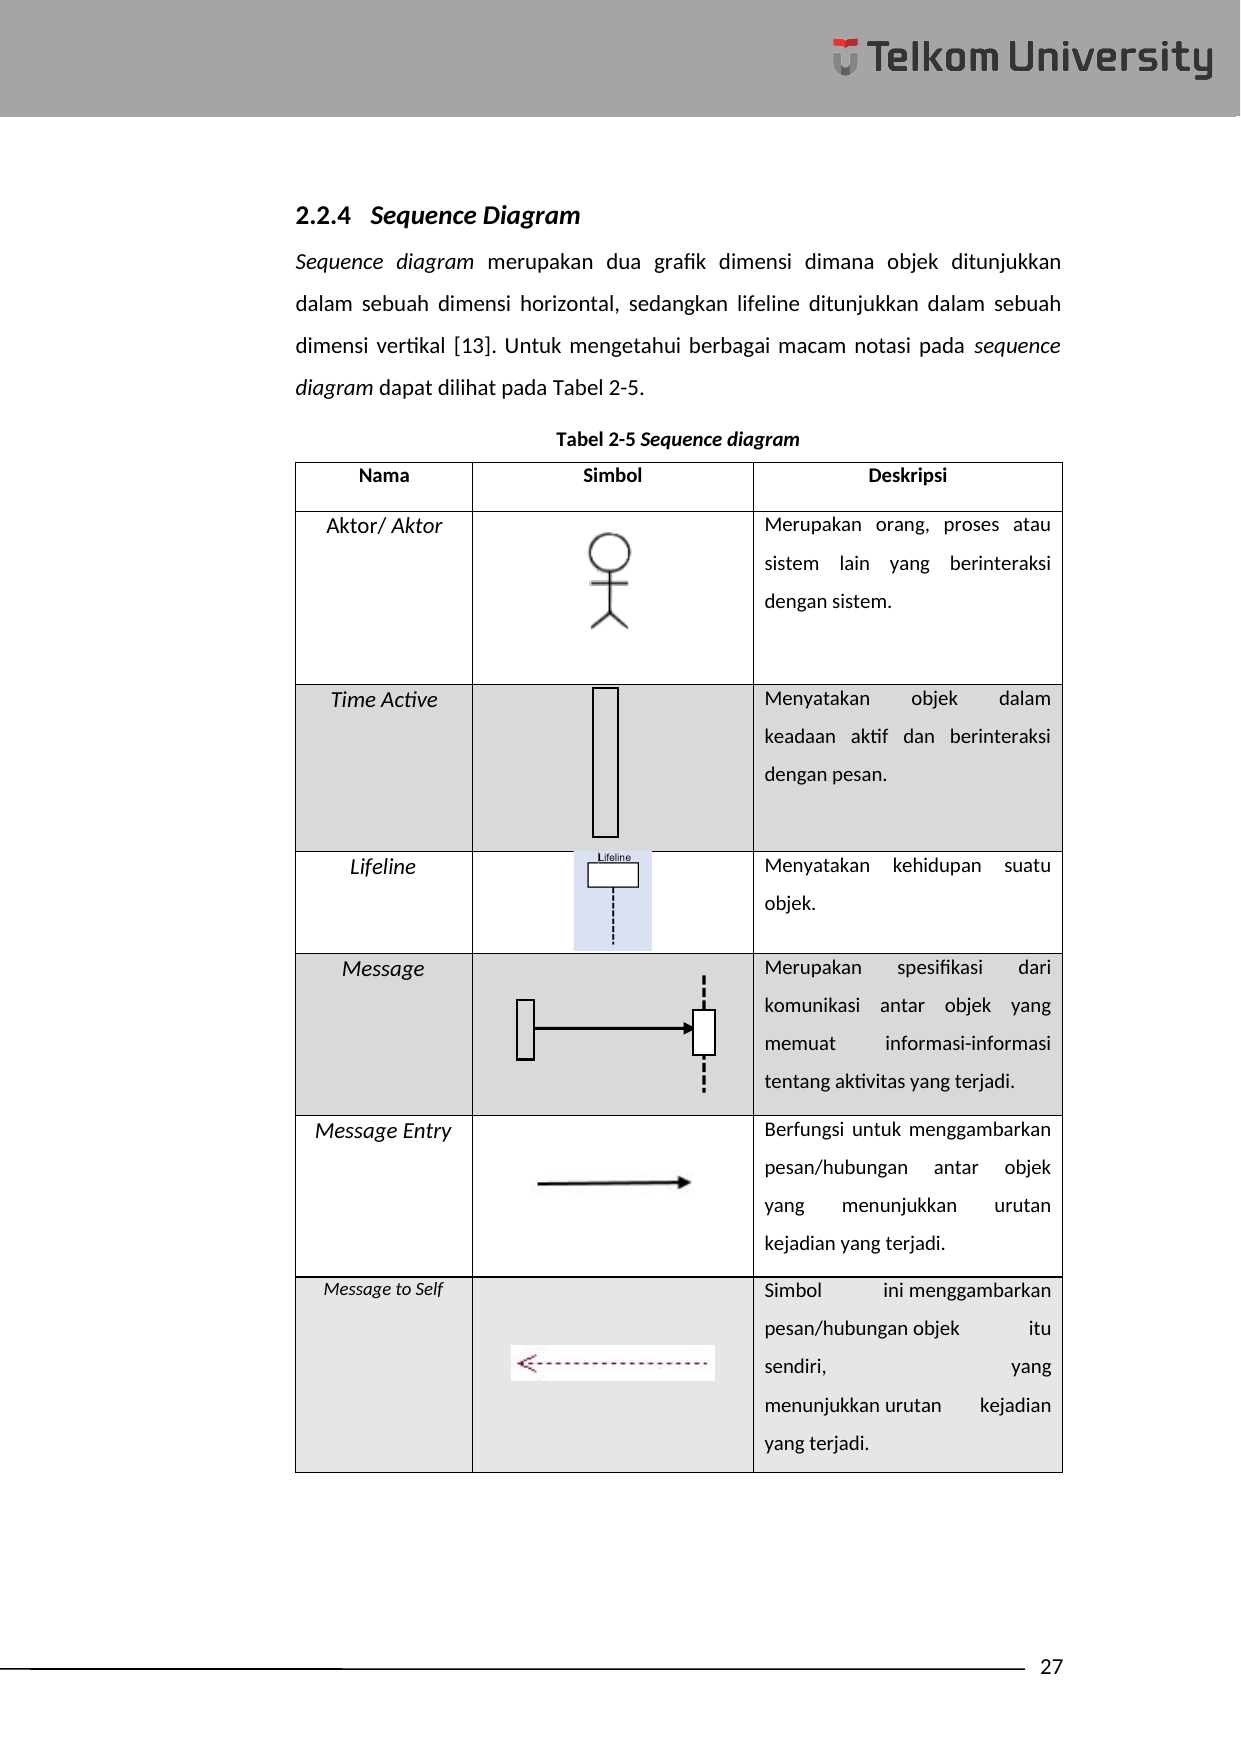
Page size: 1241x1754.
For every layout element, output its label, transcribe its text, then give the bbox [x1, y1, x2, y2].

table_header Deskripsi [754, 463, 1062, 511]
table_cell Simbol ini menggambarkan pesan/hubungan objek itu sendiri, yang menunjukkan urutan kejadian yang terjadi. [754, 1278, 1062, 1472]
picture [551, 528, 675, 645]
subtitle Sequence Diagram [295, 198, 1063, 231]
picture [573, 851, 652, 951]
table_cell [473, 1116, 753, 1276]
table_header Simbol [473, 463, 753, 511]
table_cell [473, 685, 753, 851]
table_cell Menyatakan objek dalam keadaan aktif dan berinteraksi dengan pesan. [754, 685, 1062, 851]
table_cell Time Active [296, 685, 472, 851]
table_cell Message Entry [296, 1116, 472, 1276]
table_cell [473, 1278, 753, 1472]
table_cell Merupakan orang, proses atau sistem lain yang berinteraksi dengan sistem. [754, 512, 1062, 684]
table_cell [473, 512, 753, 684]
table_header Nama [296, 463, 472, 511]
table_cell Message [296, 954, 472, 1115]
table_cell [473, 852, 753, 953]
table_cell Berfungsi untuk menggambarkan pesan/hubungan antar objek yang menunjukkan urutan kejadian yang terjadi. [754, 1116, 1062, 1276]
table_cell Menyatakan kehidupan suatu objek. [754, 852, 1062, 953]
table_cell Merupakan spesifikasi dari komunikasi antar objek yang memuat informasi-informasi tentang aktivitas yang terjadi. [754, 954, 1062, 1115]
table_cell Message to Self [296, 1278, 472, 1472]
table_cell Aktor/ Aktor [296, 512, 472, 684]
picture [510, 1345, 715, 1381]
table_cell Lifeline [296, 852, 472, 953]
picture [530, 1170, 695, 1200]
table_cell [473, 954, 753, 1115]
picture [833, 38, 1213, 80]
